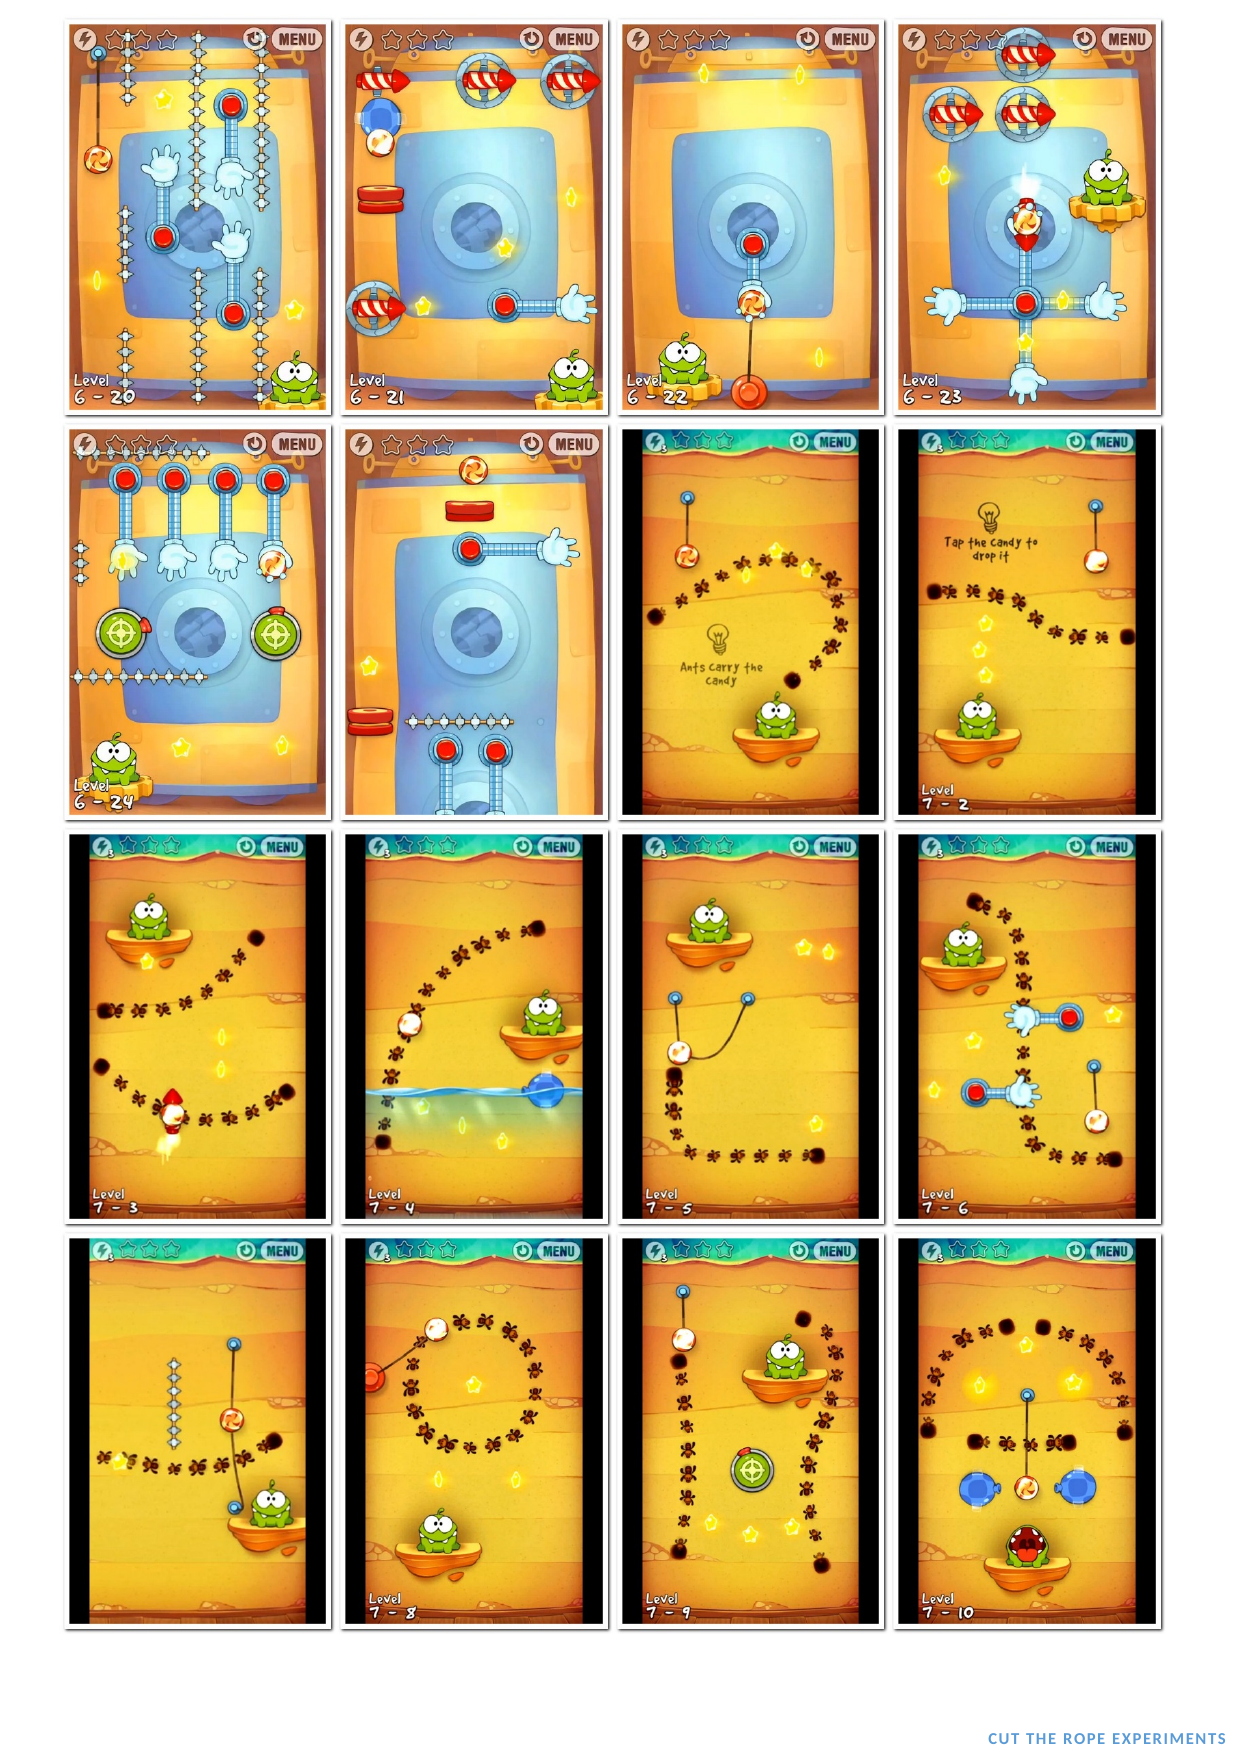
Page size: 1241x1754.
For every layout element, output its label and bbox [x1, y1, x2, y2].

picture [59, 14, 1166, 1634]
